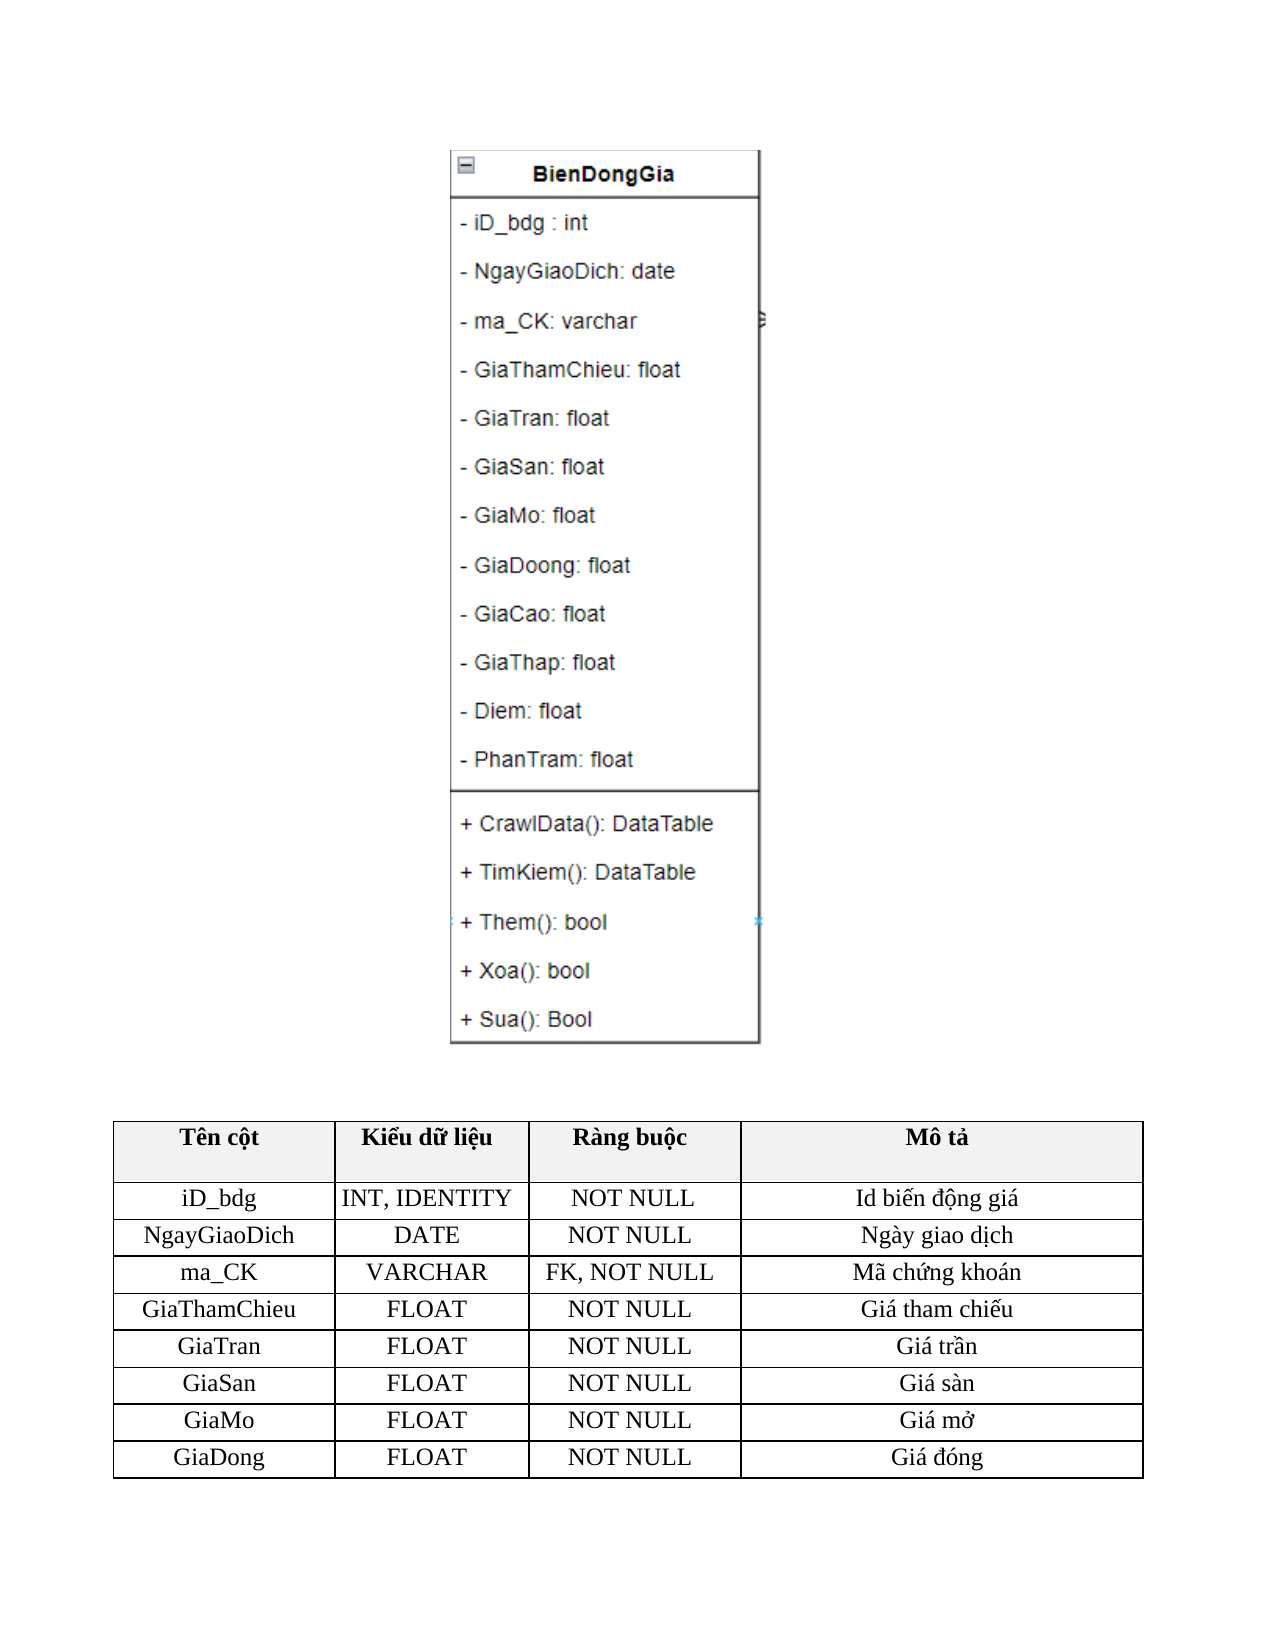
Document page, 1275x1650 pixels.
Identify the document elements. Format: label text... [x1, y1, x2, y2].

table_cell NOT NULL [530, 1442, 740, 1477]
table_cell GiaDong [114, 1442, 334, 1477]
table_cell Id biến động giá [742, 1183, 1142, 1218]
table_cell GiaMo [114, 1405, 334, 1440]
table_cell iD_bdg [114, 1183, 334, 1218]
table_cell NOT NULL [530, 1294, 740, 1329]
table_cell NOT NULL [530, 1220, 740, 1255]
picture [450, 150, 766, 1049]
table_cell ma_CK [114, 1257, 334, 1292]
table_header Kiểu dữ liệu [336, 1122, 528, 1181]
table_cell INT, IDENTITY [336, 1183, 528, 1218]
table_cell Ngày giao dịch [742, 1220, 1142, 1255]
table_header Tên cột [114, 1122, 334, 1181]
table_header Ràng buộc [530, 1122, 740, 1181]
table_cell FLOAT [336, 1294, 528, 1329]
table_cell GiaThamChieu [114, 1294, 334, 1329]
table_cell Giá đóng [742, 1442, 1142, 1477]
table_cell Giá trần [742, 1331, 1142, 1366]
table_cell DATE [336, 1220, 528, 1255]
table_cell FLOAT [336, 1331, 528, 1366]
table_cell NOT NULL [530, 1183, 740, 1218]
table_cell FK, NOT NULL [530, 1257, 740, 1292]
table_cell Giá mở [742, 1405, 1142, 1440]
table_cell NOT NULL [530, 1331, 740, 1366]
table_header Mô tả [742, 1122, 1142, 1181]
table_cell FLOAT [336, 1405, 528, 1440]
table_cell NOT NULL [530, 1405, 740, 1440]
table_cell Giá sàn [742, 1368, 1142, 1403]
table_cell Mã chứng khoán [742, 1257, 1142, 1292]
table_cell FLOAT [336, 1442, 528, 1477]
table_cell GiaTran [114, 1331, 334, 1366]
table_cell Giá tham chiếu [742, 1294, 1142, 1329]
table_cell GiaSan [114, 1368, 334, 1403]
table_cell FLOAT [336, 1368, 528, 1403]
table_cell NOT NULL [530, 1368, 740, 1403]
table_cell VARCHAR [336, 1257, 528, 1292]
table_cell NgayGiaoDich [114, 1220, 334, 1255]
